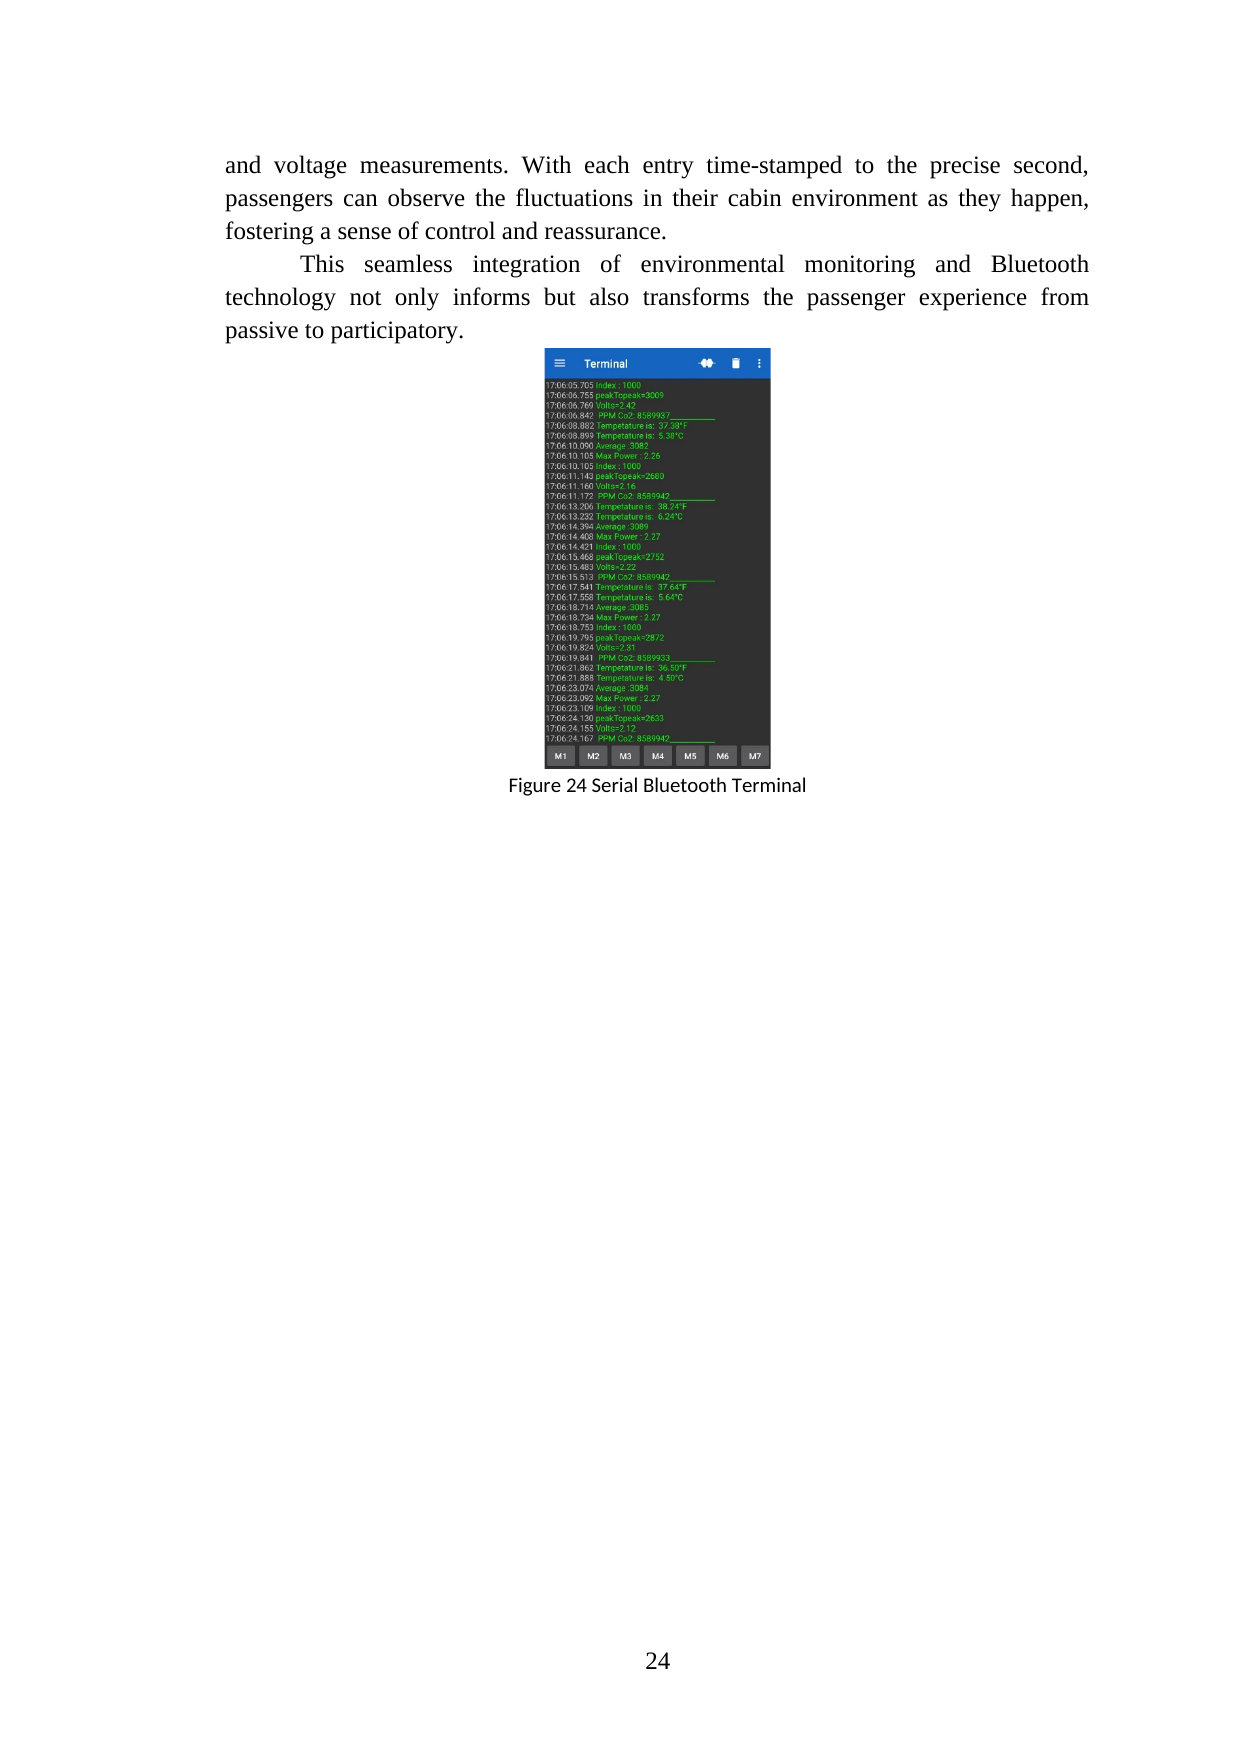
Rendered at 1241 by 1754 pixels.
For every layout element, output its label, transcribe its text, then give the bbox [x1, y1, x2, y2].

picture [544, 348, 771, 769]
text This seamless integration of environmental monitoring and Bluetooth technology not only informs but also transforms the passenger experience from passive to participatory. [225, 249, 1090, 344]
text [225, 150, 1090, 245]
text Figure 24 Serial Bluetooth Terminal [150, 773, 1090, 798]
